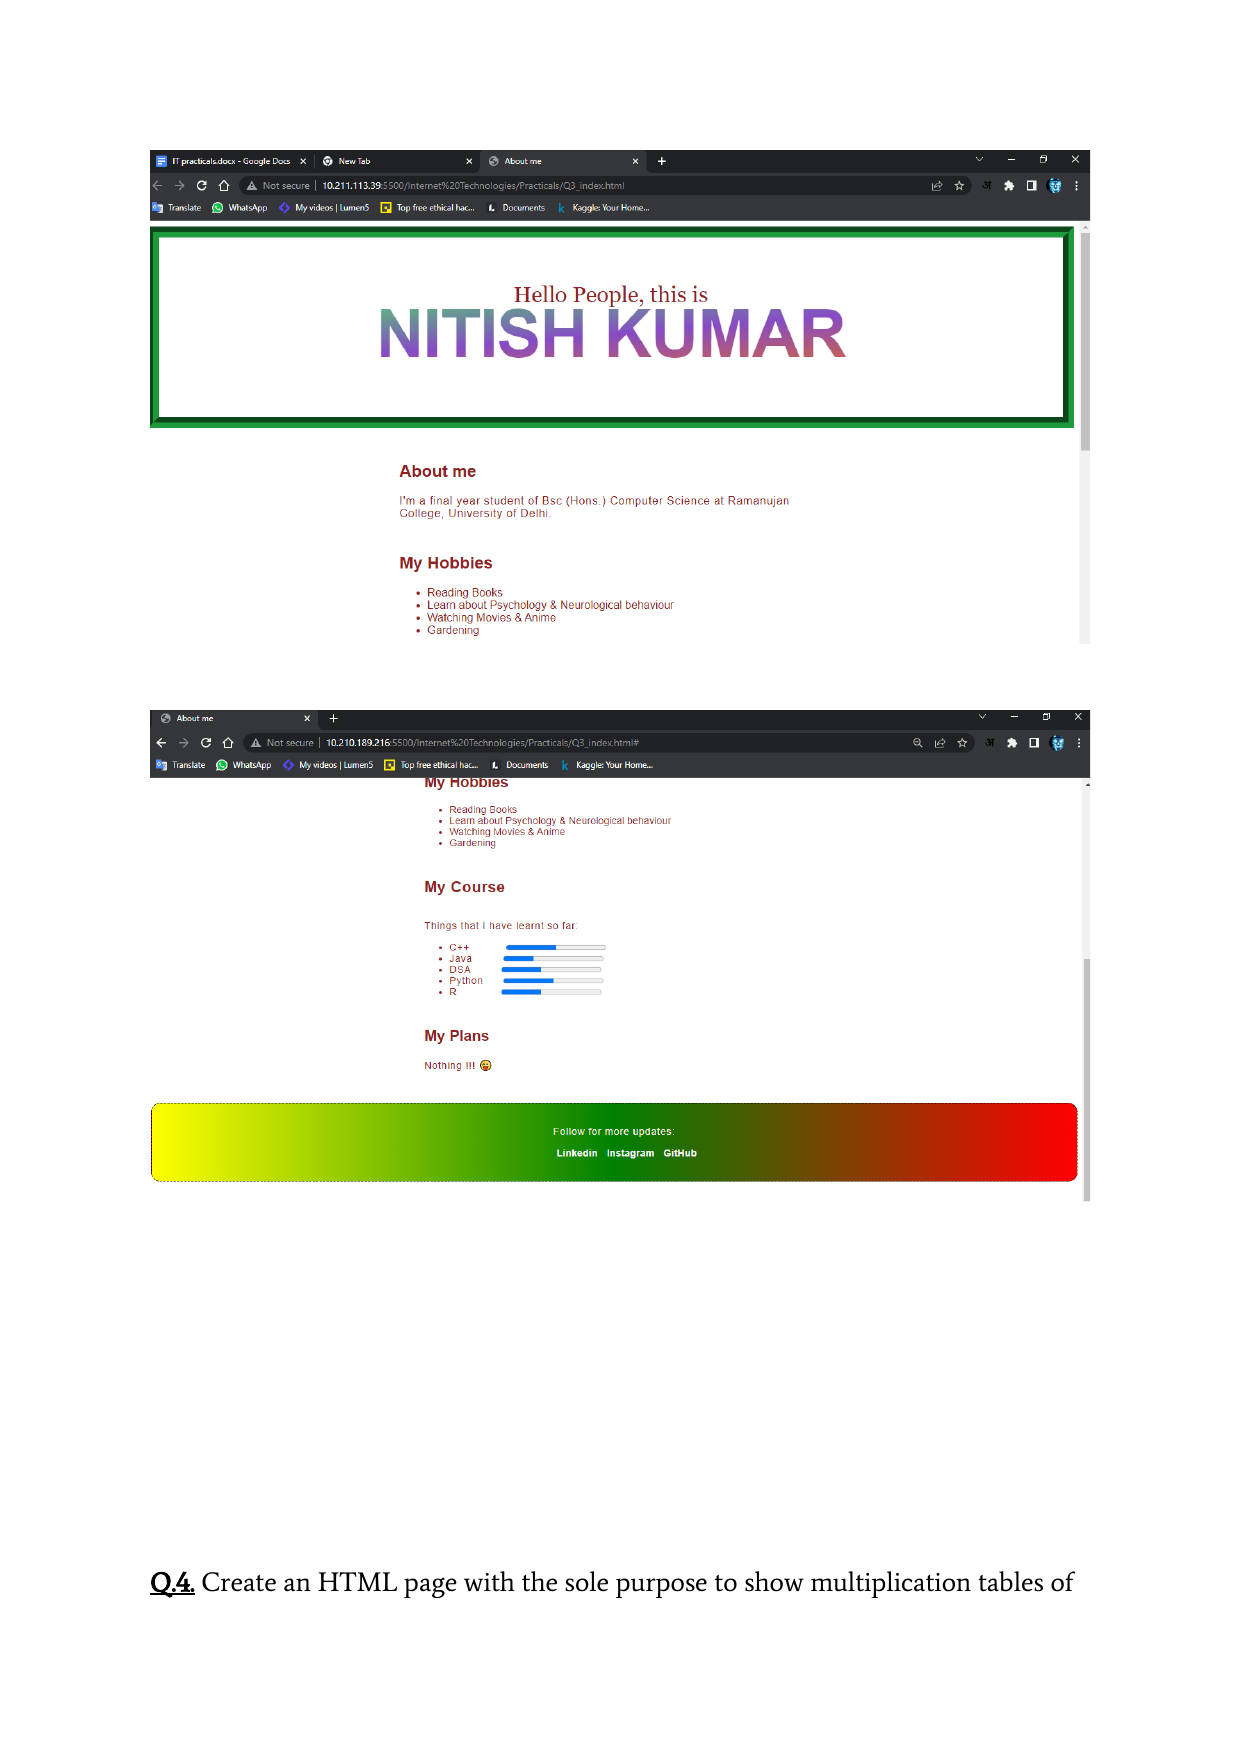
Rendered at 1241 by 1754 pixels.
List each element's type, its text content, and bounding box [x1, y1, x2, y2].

text Q.4. Create an HTML page with the sole purpose to show multiplication tables of [150, 1565, 1090, 1598]
picture [150, 710, 1091, 1202]
picture [150, 150, 1091, 644]
